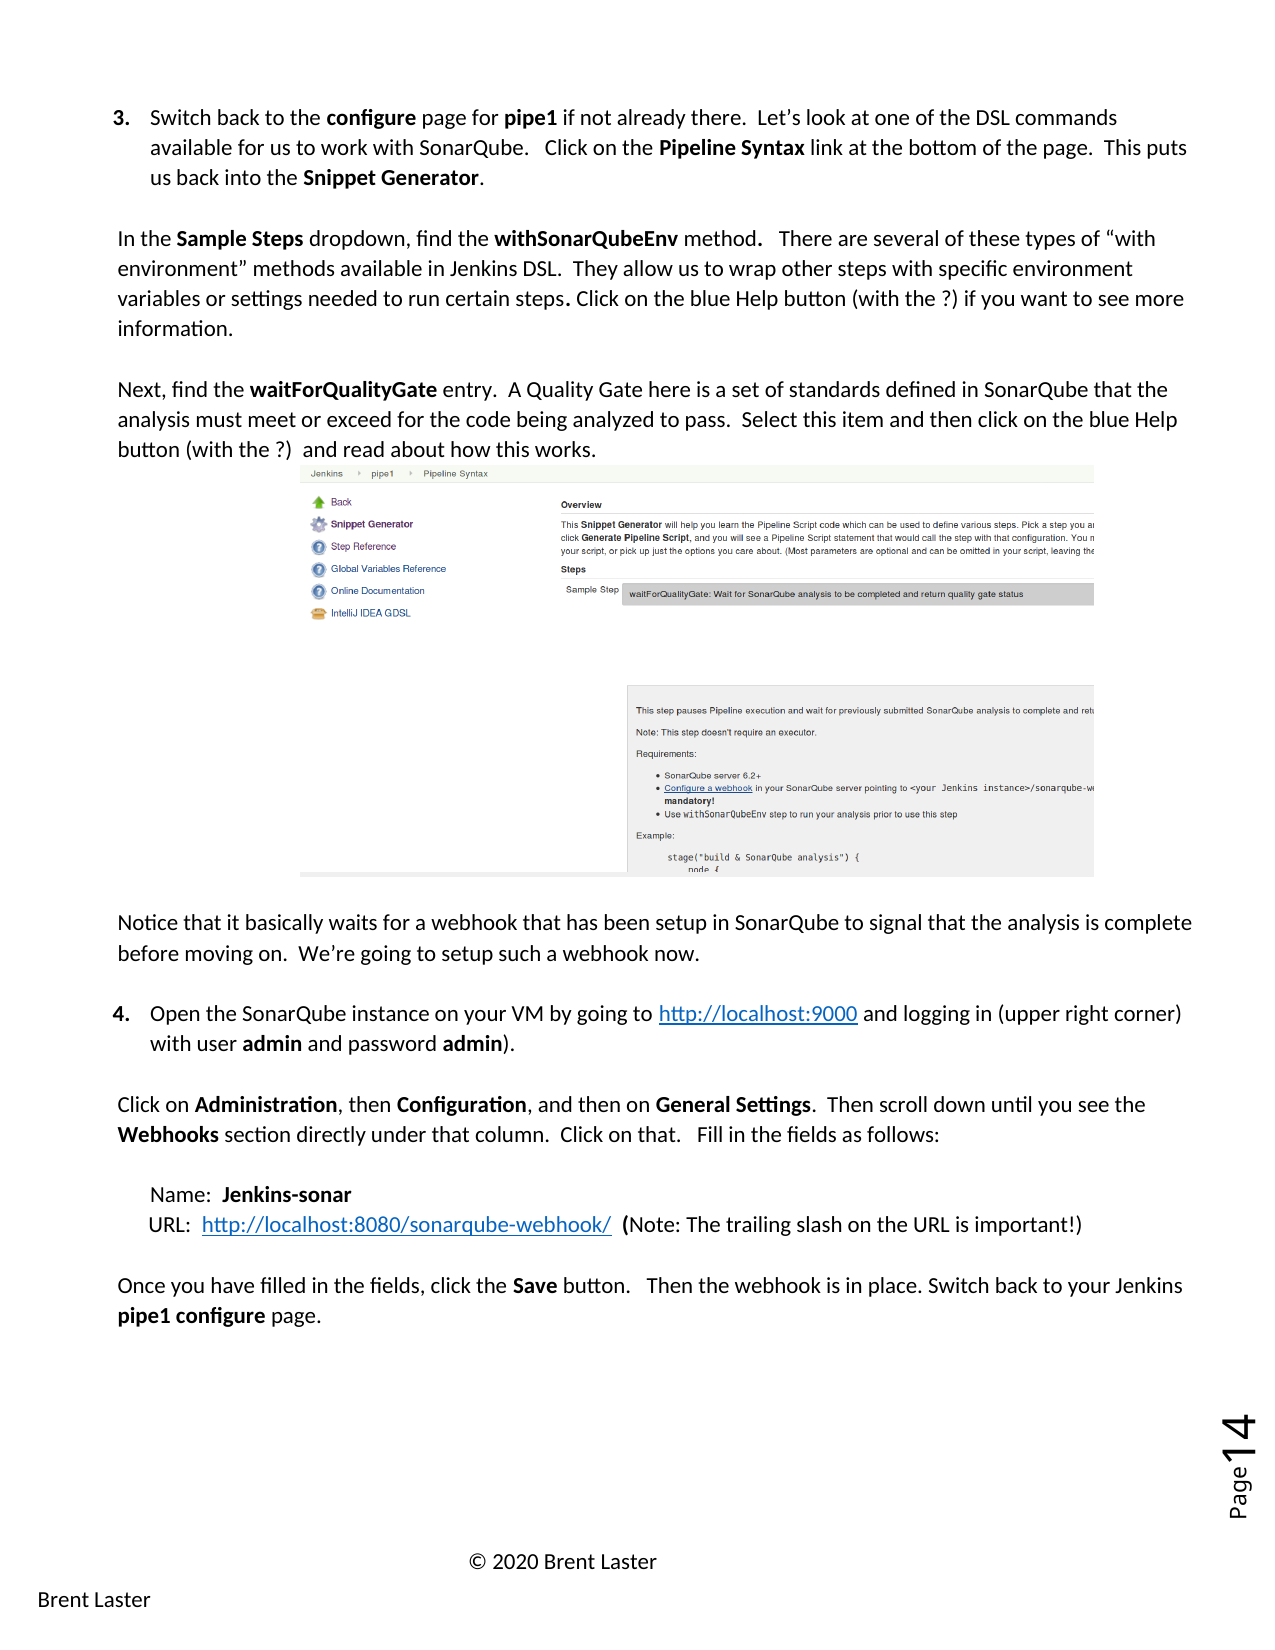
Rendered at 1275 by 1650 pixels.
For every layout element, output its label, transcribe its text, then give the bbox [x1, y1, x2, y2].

picture [300, 465, 1094, 877]
list Notice that it basically waits for a webhook that has been setup in SonarQube to signal that the analysis is complete before moving on. We’re going to setup such a webhook now. [117, 908, 1200, 967]
list Switch back to the configure page for pipe1 if not already there. Let’s look at one of the DSL commands available for us to work with SonarQube. Click on the Pipeline Syntax link at the bottom of the page. This puts us back into the Snippet Generator. [112, 103, 1200, 191]
list In the Sample Steps dropdown, find the withSonarQubeEnv method. There are several of these types of “with environment” methods available in Jenkins DSL. They allow us to wrap other steps with specific environment variables or settings needed to run certain steps. Click on the blue Help button (with the ?) if you want to see more information. [117, 224, 1200, 342]
list Next, find the waitForQualityGate entry. A Quality Gate here is a set of standards defined in SonarQube that the analysis must meet or exceed for the code being analyzed to pass. Select this item and then click on the blue Help button (with the ?) and read about how this works. [117, 375, 1200, 463]
list Click on Administration, then Configuration, and then on General Settings. Then scroll down until you see the Webhooks section directly under that column. Click on that. Fill in the fields as follows: [117, 1090, 1200, 1148]
list Name: Jenkins-sonar [117, 1180, 1200, 1208]
list URL: http://localhost:8080/sonarqube-webhook/ (Note: The trailing slash on the URL is important!) [117, 1211, 1200, 1239]
list Open the SonarQube instance on your VM by going to http://localhost:9000 and logging in (upper right corner) with user admin and password admin). [112, 999, 1200, 1057]
list Once you have filled in the fields, click the Save button. Then the webhook is in place. Switch back to your Jenkins pipe1 configure page. [117, 1271, 1200, 1329]
